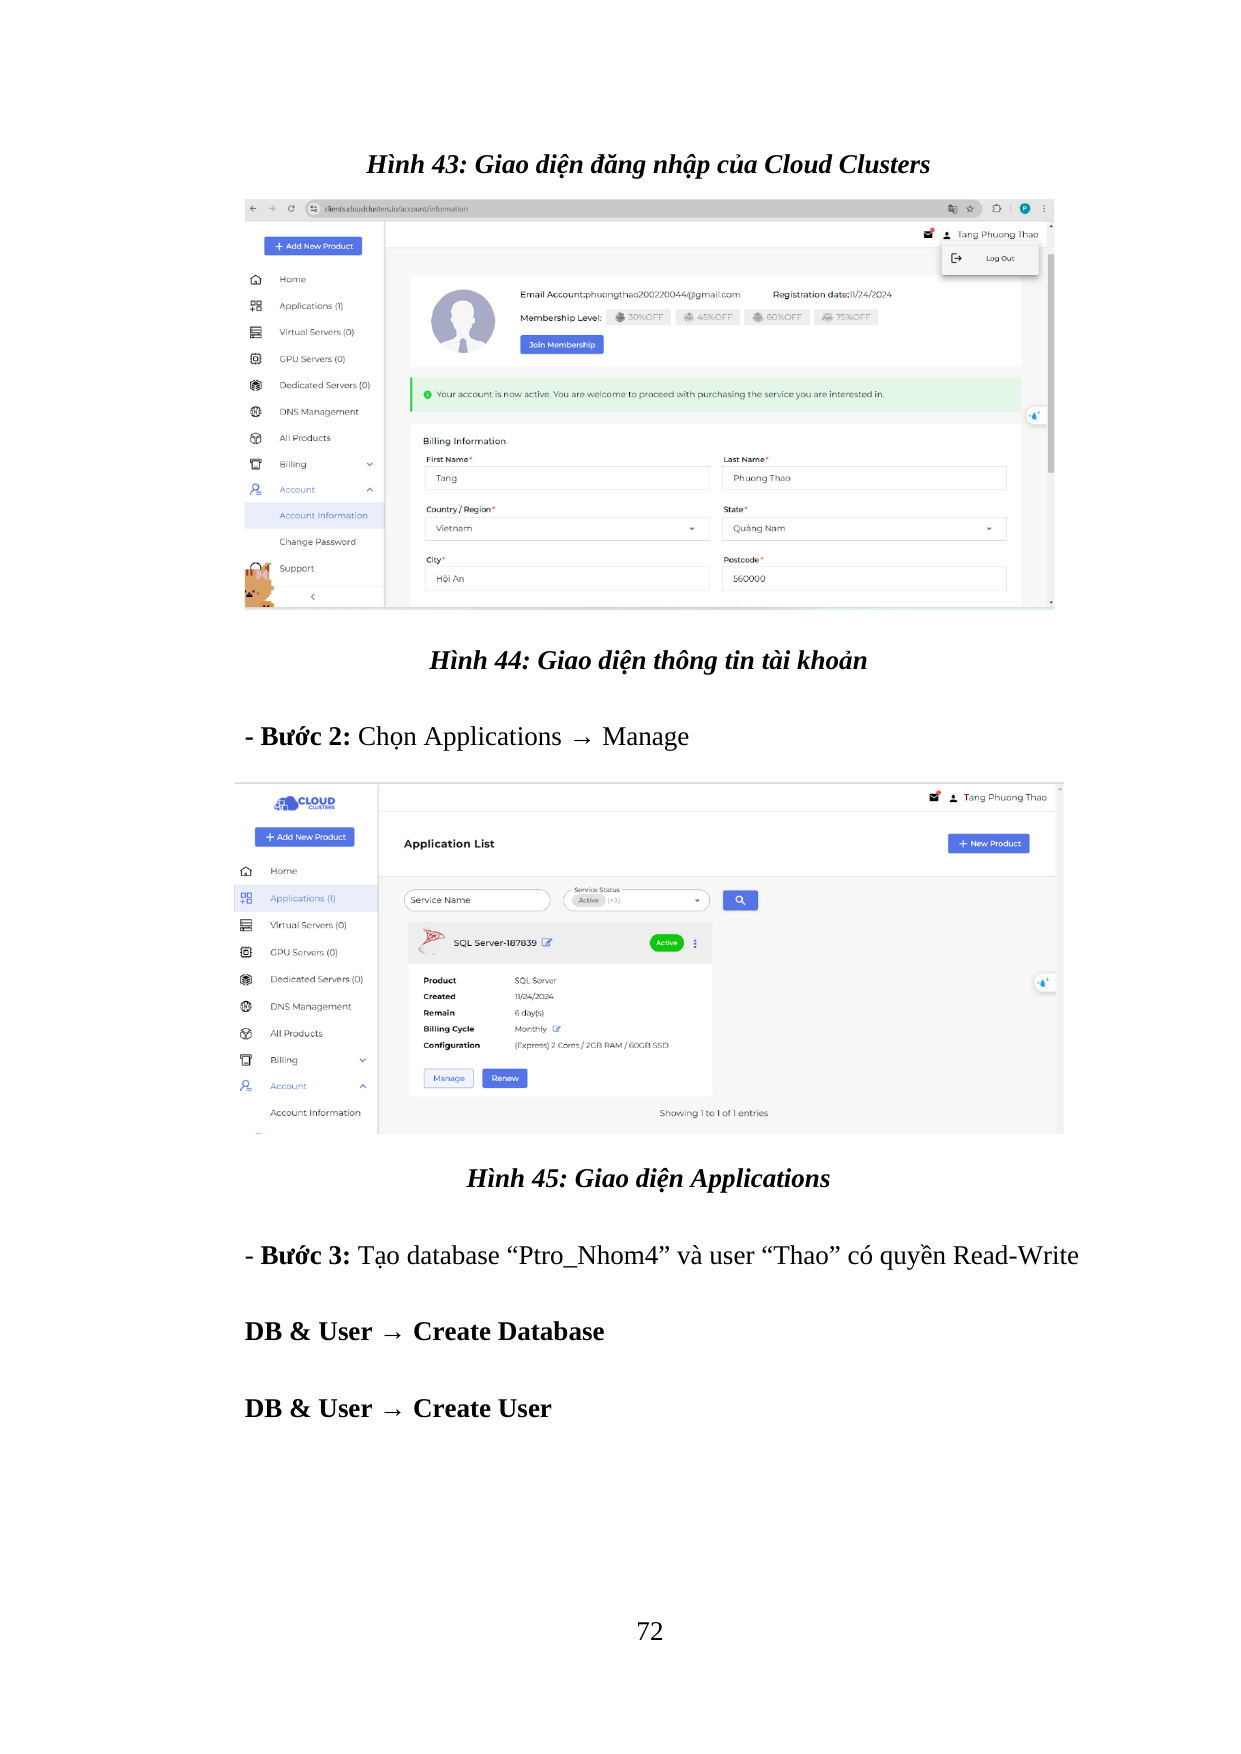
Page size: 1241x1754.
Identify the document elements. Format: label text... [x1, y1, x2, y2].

text Hình 45: Giao diện Applications [207, 1162, 1092, 1193]
text Hình 43: Giao diện đăng nhập của Cloud Clusters [207, 148, 1092, 179]
picture [234, 782, 1064, 1134]
text DB & User → Create User [244, 1392, 1092, 1423]
text - Bước 2: Chọn Applications → Manage [244, 720, 1092, 752]
text - Bước 3: Tạo database “Ptro_Nhom4” và user “Thao” có quyền Read-Write [244, 1239, 1092, 1270]
text Hình 44: Giao diện thông tin tài khoản [207, 644, 1092, 675]
text DB & User → Create Database [244, 1315, 1092, 1347]
picture [244, 199, 1055, 610]
